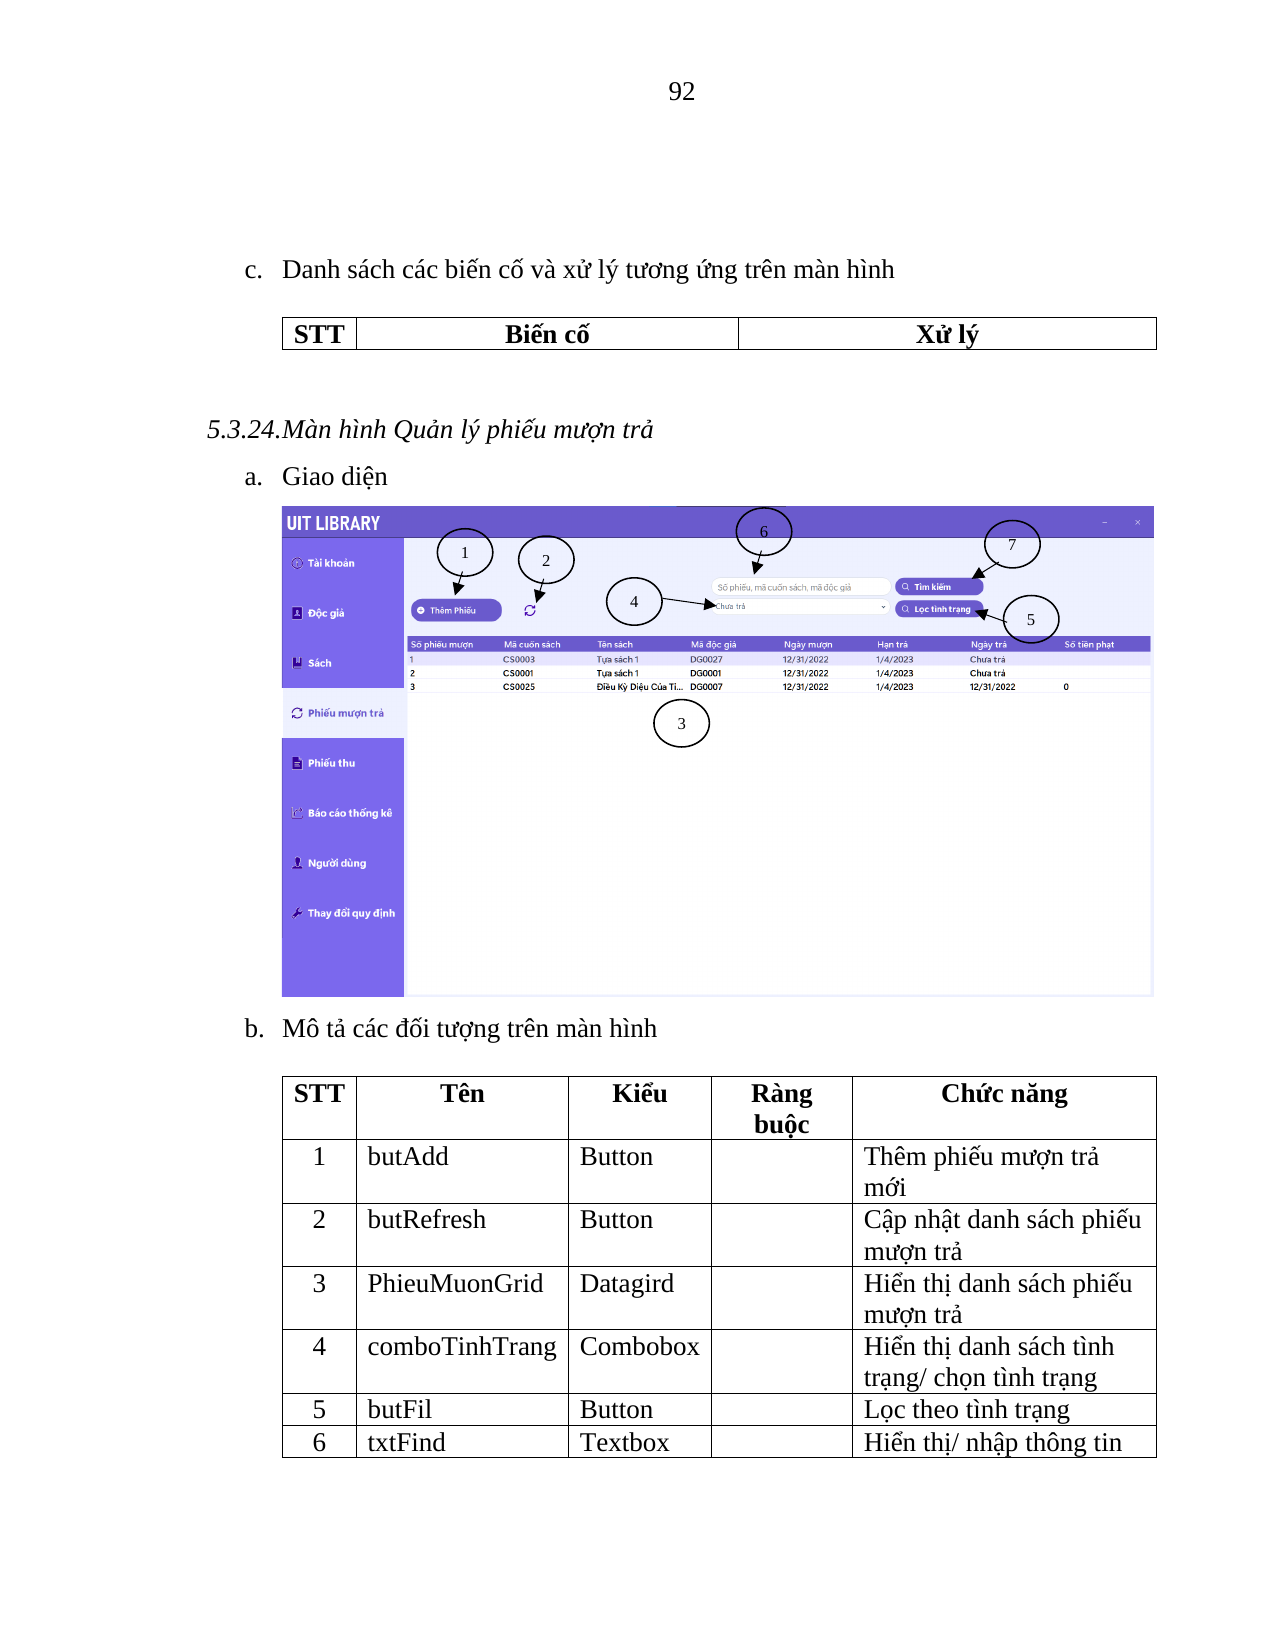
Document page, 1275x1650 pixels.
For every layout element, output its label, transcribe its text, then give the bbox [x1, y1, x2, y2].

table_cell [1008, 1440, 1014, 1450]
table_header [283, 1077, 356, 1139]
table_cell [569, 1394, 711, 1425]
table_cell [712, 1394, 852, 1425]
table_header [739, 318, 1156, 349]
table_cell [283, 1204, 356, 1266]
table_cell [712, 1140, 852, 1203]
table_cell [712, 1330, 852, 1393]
list Mô tả các đối tượng trên màn hình [244, 1013, 1157, 1044]
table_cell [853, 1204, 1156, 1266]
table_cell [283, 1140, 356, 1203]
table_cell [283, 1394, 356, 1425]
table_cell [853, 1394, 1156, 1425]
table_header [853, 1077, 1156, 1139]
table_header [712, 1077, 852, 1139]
list Giao diện [244, 460, 1157, 491]
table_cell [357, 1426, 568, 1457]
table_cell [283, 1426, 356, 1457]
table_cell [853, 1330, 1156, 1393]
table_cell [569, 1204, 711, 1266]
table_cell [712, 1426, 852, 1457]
list Màn hình Quản lý phiếu mượn trả [207, 413, 1157, 444]
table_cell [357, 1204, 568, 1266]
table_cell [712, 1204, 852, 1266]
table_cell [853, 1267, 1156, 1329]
list Danh sách các biến cố và xử lý tương ứng trên màn hình [244, 253, 1157, 284]
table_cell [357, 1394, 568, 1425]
picture [281, 506, 1154, 997]
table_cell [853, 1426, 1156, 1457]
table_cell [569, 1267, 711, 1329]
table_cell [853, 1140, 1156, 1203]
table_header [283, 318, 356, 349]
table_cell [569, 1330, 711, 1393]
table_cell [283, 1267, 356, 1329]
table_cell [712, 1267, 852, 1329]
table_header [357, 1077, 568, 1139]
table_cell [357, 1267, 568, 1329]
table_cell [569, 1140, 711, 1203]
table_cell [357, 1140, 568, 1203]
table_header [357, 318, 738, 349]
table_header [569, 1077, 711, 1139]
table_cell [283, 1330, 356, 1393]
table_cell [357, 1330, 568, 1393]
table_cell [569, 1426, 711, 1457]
